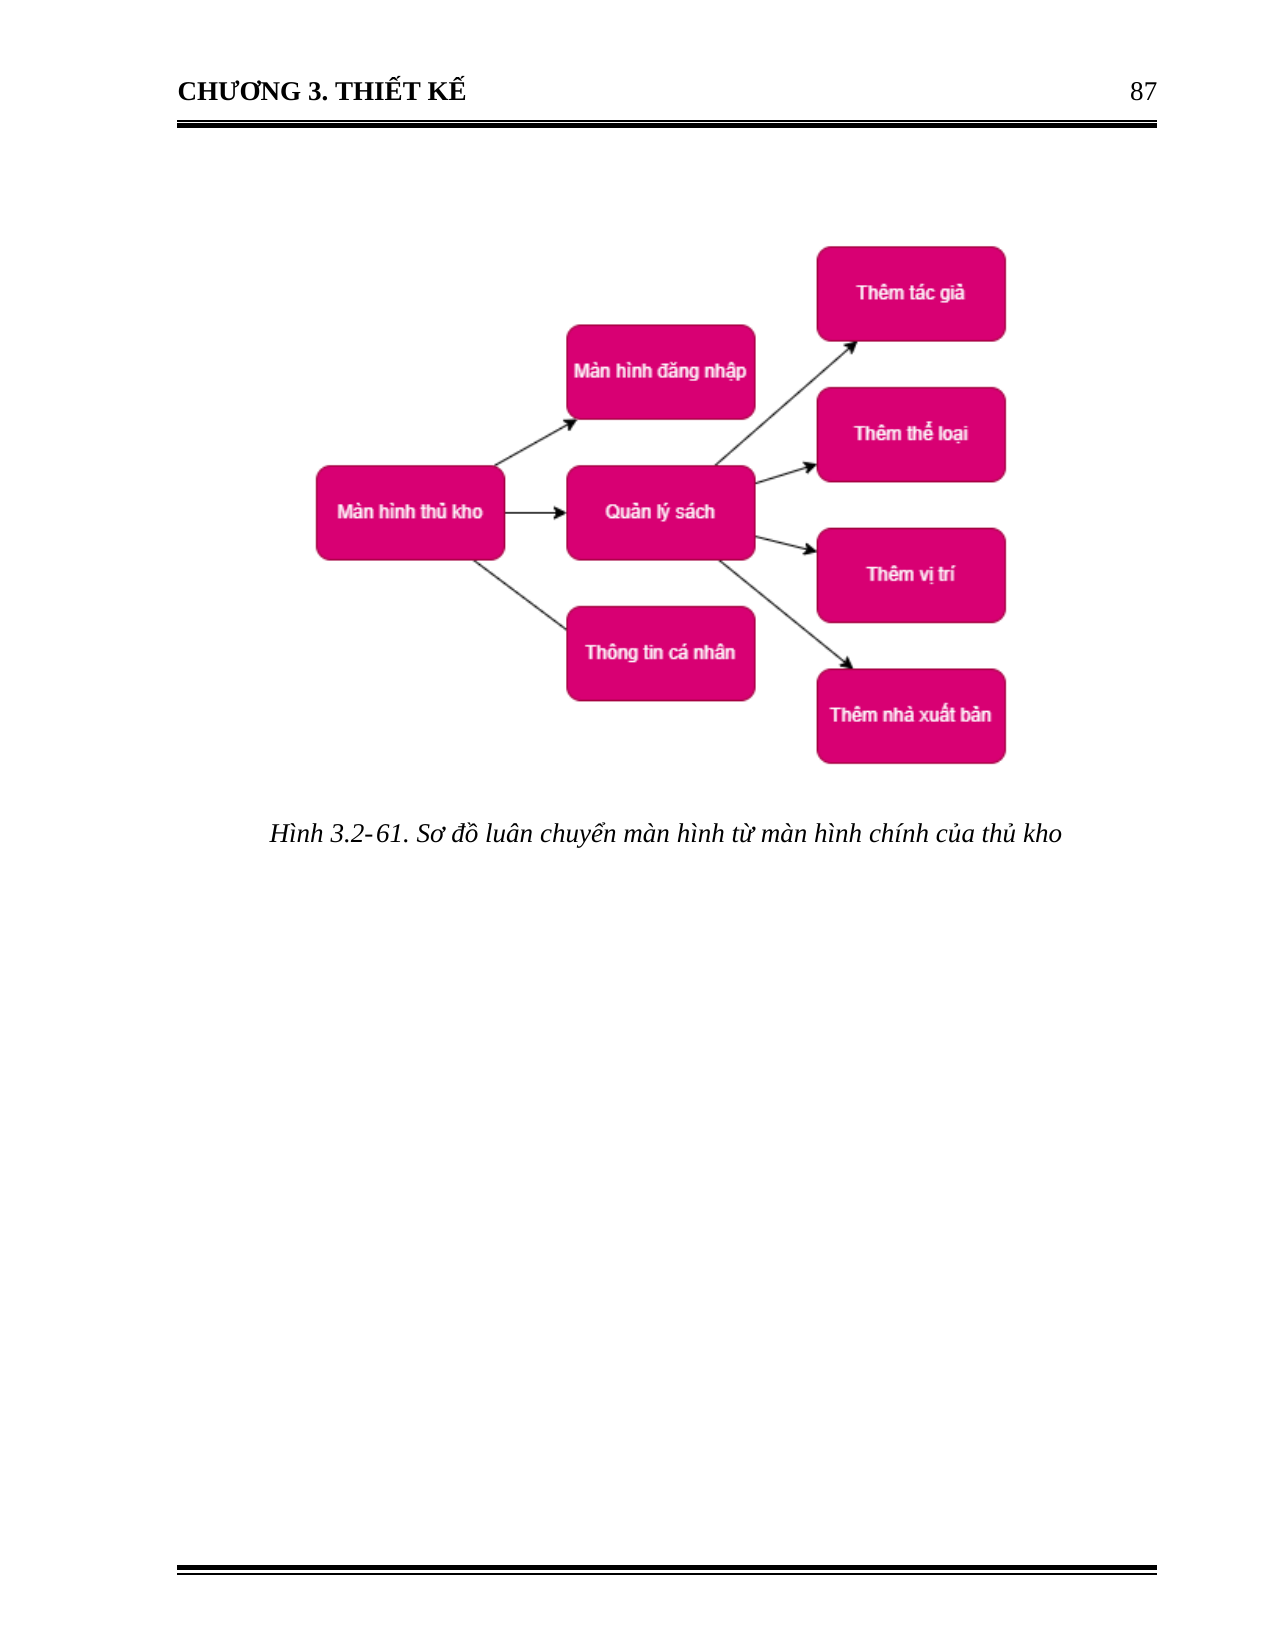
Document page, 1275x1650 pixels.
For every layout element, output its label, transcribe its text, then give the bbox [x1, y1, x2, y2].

picture [299, 209, 1035, 797]
